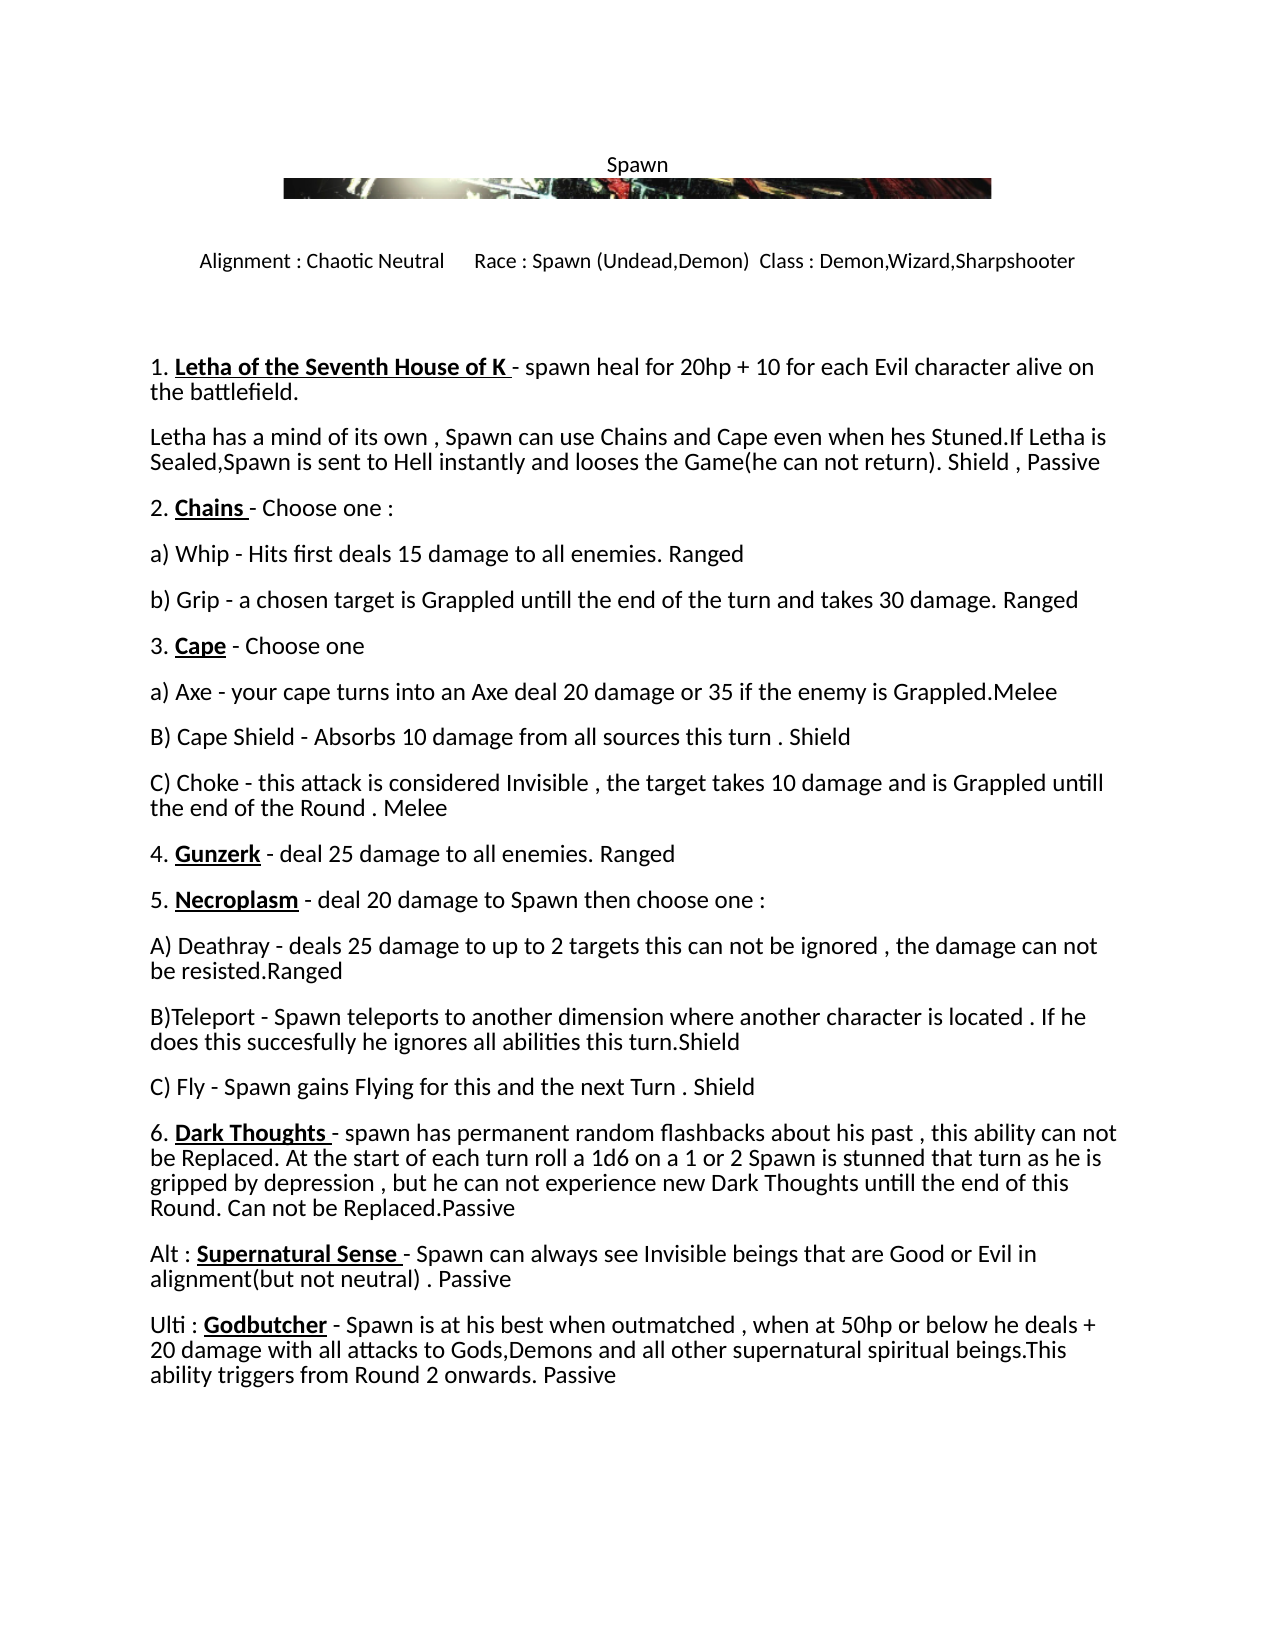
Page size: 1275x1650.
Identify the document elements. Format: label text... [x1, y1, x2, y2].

text B)Teleport - Spawn teleports to another dimension where another character is located . If he does this succesfully he ignores all abilities this turn.Shield [150, 1005, 1125, 1055]
text A) Deathray - deals 25 damage to up to 2 targets this can not be ignored , the damage can not be resisted.Ranged [150, 934, 1125, 984]
text 5. Necroplasm - deal 20 damage to Spawn then choose one : [150, 888, 1125, 913]
text C) Fly - Spawn gains Flying for this and the next Turn . Shield [150, 1076, 1125, 1101]
text Letha has a mind of its own , Spawn can use Chains and Cape even when hes Stuned.If Letha is Sealed,Spawn is sent to Hell instantly and looses the Game(he can not return). Shield , Passive [150, 426, 1125, 476]
text a) Whip - Hits first deals 15 damage to all enemies. Ranged [150, 542, 1125, 567]
text Spawn [150, 150, 1125, 179]
text a) Axe - your cape turns into an Axe deal 20 damage or 35 if the enemy is Grappled.Melee [150, 680, 1125, 705]
text Ulti : Godbutcher - Spawn is at his best when outmatched , when at 50hp or below he deals + 20 damage with all attacks to Gods,Demons and all other supernatural spiritual beings.This ability triggers from Round 2 onwards. Passive [150, 1313, 1125, 1388]
text Alignment : Chaotic Neutral Race : Spawn (Undead,Demon) Class : Demon,Wizard,Sharpshooter [150, 245, 1125, 274]
text b) Grip - a chosen target is Grappled untill the end of the turn and takes 30 damage. Ranged [150, 588, 1125, 613]
text 3. Cape - Choose one [150, 634, 1125, 659]
text 6. Dark Thoughts - spawn has permanent random flashbacks about his past , this ability can not be Replaced. At the start of each turn roll a 1d6 on a 1 or 2 Spawn is stunned that turn as he is gripped by depression , but he can not experience new Dark Thoughts untill the end of this Round. Can not be Replaced.Passive [150, 1122, 1125, 1222]
text C) Choke - this attack is considered Invisible , the target takes 10 damage and is Grappled untill the end of the Round . Melee [150, 772, 1125, 822]
text 2. Chains - Choose one : [150, 497, 1125, 522]
text 4. Gunzerk - deal 25 damage to all enemies. Ranged [150, 842, 1125, 867]
text 1. Letha of the Seventh House of K - spawn heal for 20hp + 10 for each Evil character alive on the battlefield. [150, 355, 1125, 405]
text Alt : Supernatural Sense - Spawn can always see Invisible beings that are Good or Evil in alignment(but not neutral) . Passive [150, 1242, 1125, 1292]
text B) Cape Shield - Absorbs 10 damage from all sources this turn . Shield [150, 726, 1125, 751]
